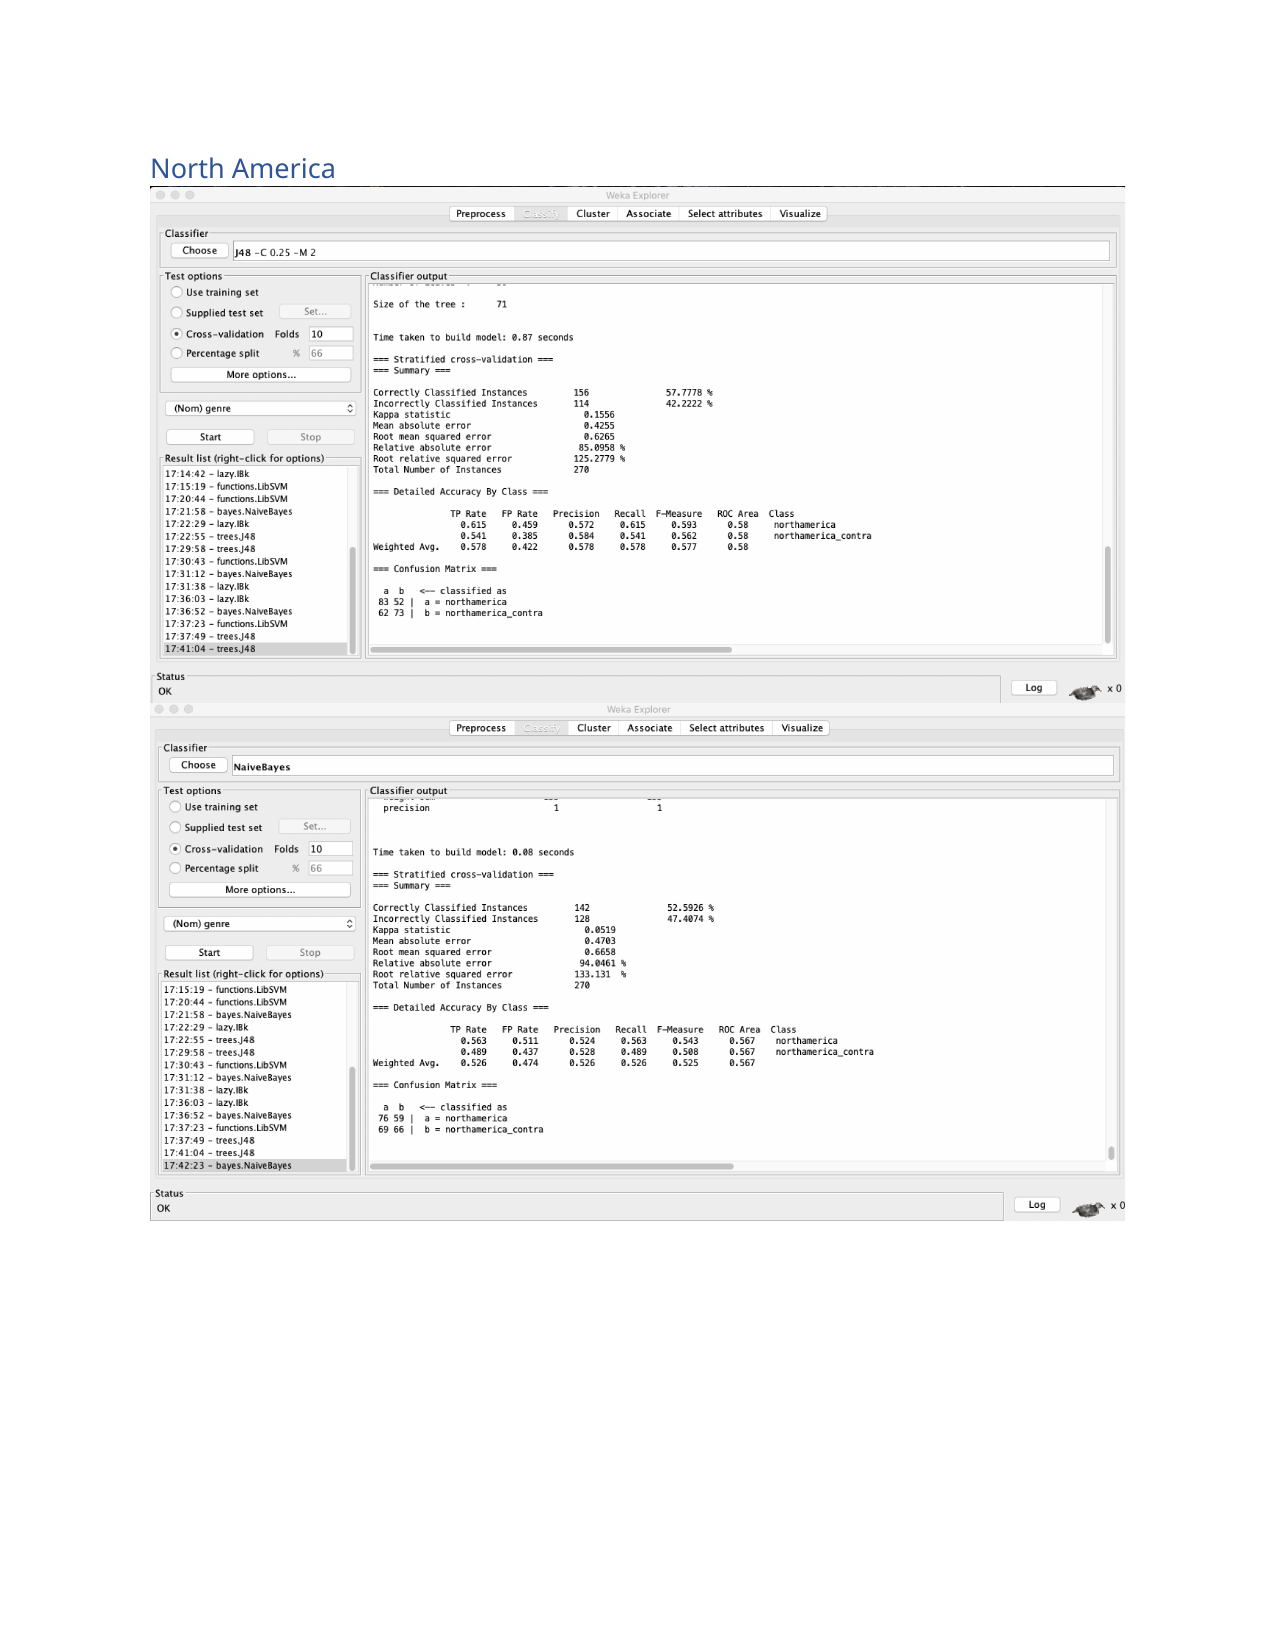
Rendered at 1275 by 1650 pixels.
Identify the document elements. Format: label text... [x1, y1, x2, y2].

subtitle North America [150, 150, 1125, 186]
picture [150, 186, 1125, 1221]
